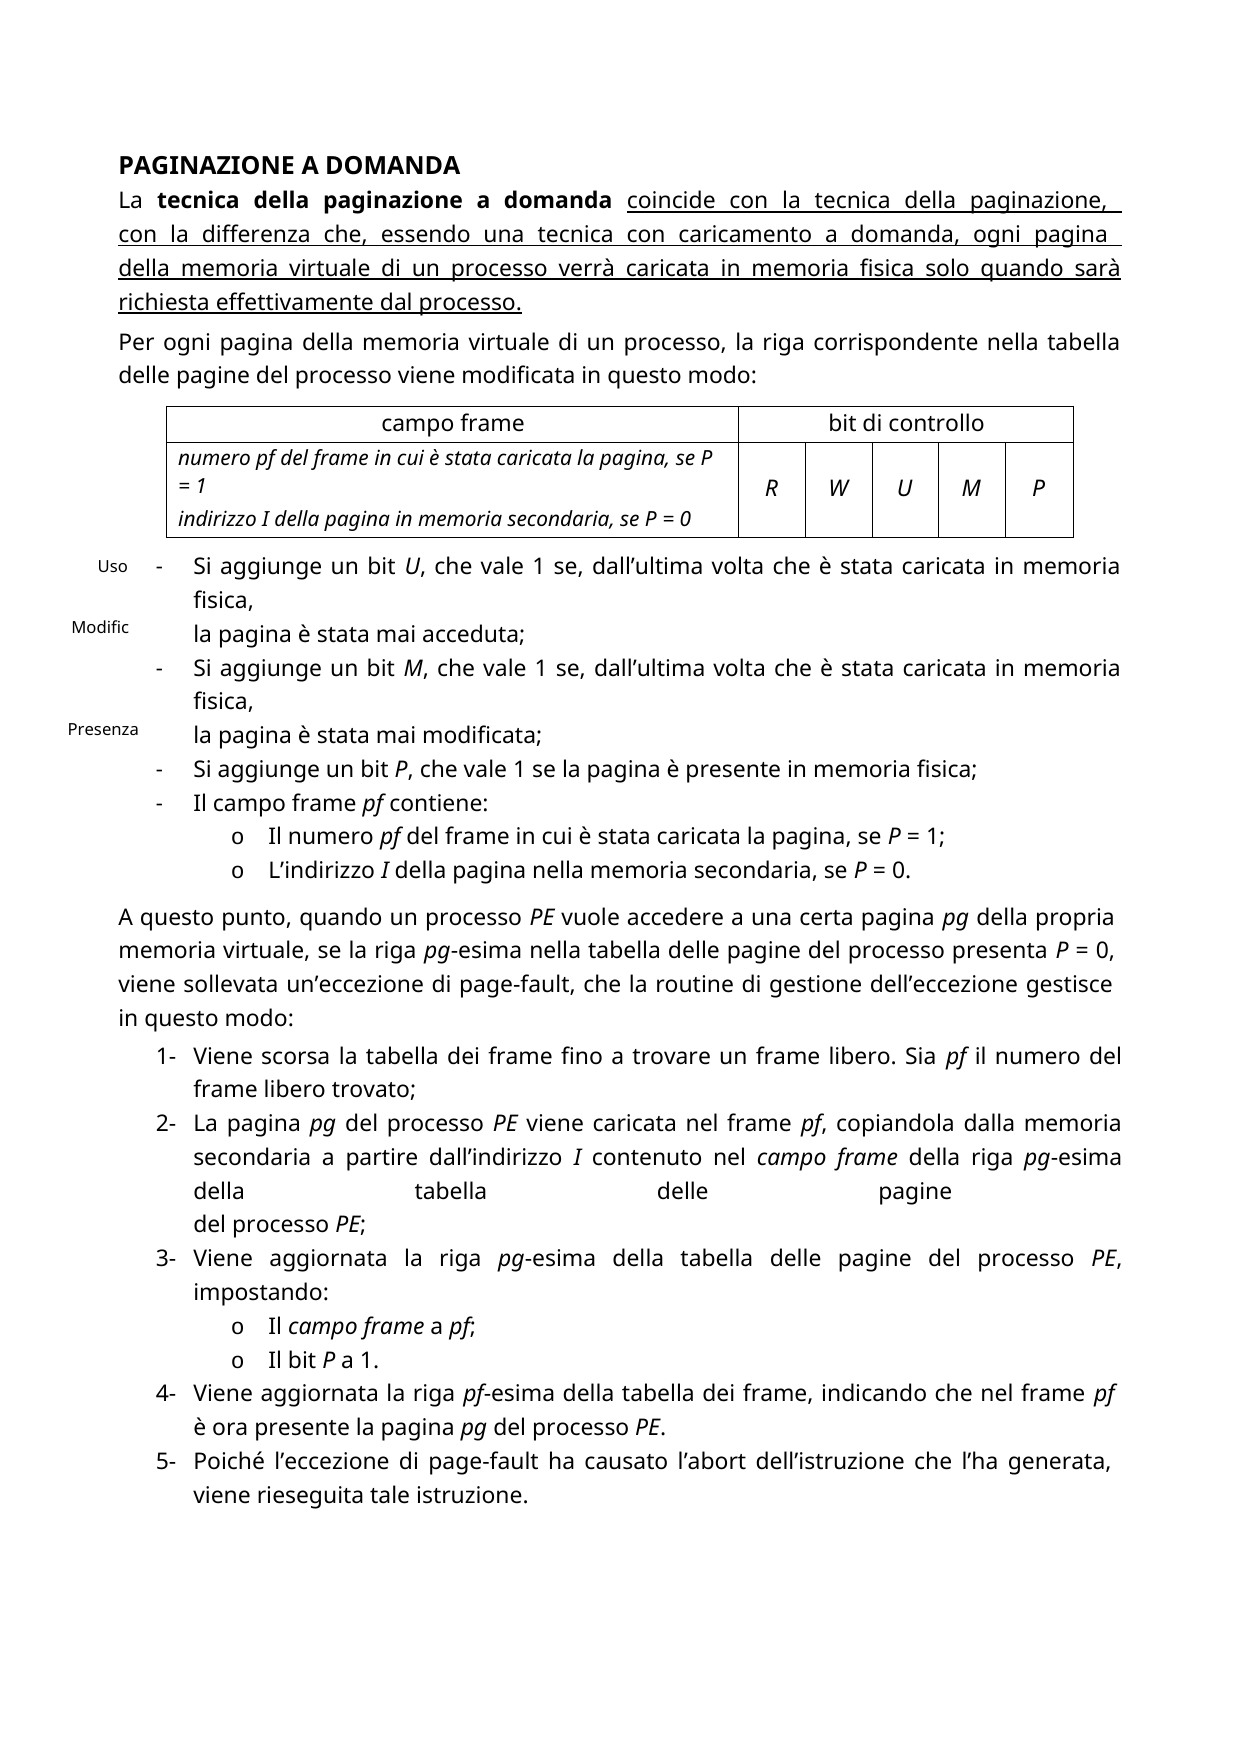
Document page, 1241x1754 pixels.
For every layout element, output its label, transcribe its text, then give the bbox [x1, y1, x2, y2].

table_cell numero pf del frame in cui è stata caricata la pagina, se P = 1 indirizzo I della pagina in memoria secondaria, se P = 0 [167, 443, 738, 537]
list Si aggiunge un bit M, che vale 1 se, dall’ultima volta che è stata caricata in memoria fisica, la pagina è stata mai modificata; [156, 652, 1122, 750]
list Il numero pf del frame in cui è stata caricata la pagina, se P = 1; [231, 820, 1122, 852]
list Poiché l’eccezione di page-fault ha causato l’abort dell’istruzione che l’ha generata, viene rieseguita tale istruzione. [156, 1445, 1122, 1510]
list Si aggiunge un bit U, che vale 1 se, dall’ultima volta che è stata caricata in memoria fisica, la pagina è stata mai acceduta; [156, 550, 1122, 649]
list Il bit P a 1. [231, 1343, 1122, 1375]
table_cell P [1006, 443, 1073, 537]
text A questo punto, quando un processo PE vuole accedere a una certa pagina pg della propria memoria virtuale, se la riga pg-esima nella tabella delle pagine del processo presenta P = 0, viene sollevata un’eccezione di page-fault, che la routine di gestione dell’eccezione gestisce in questo modo: [118, 901, 1122, 1033]
table_header bit di controllo [739, 407, 1073, 442]
list Viene aggiornata la riga pf-esima della tabella dei frame, indicando che nel frame pf è ora presente la pagina pg del processo PE. [156, 1377, 1122, 1442]
table_header campo frame [167, 407, 738, 442]
table_cell M [939, 443, 1005, 537]
list Il campo frame a pf; [231, 1310, 1122, 1341]
text PAGINAZIONE A DOMANDA [118, 148, 1122, 182]
list Si aggiunge un bit P, che vale 1 se la pagina è presente in memoria fisica; [156, 753, 1122, 784]
list Il campo frame pf contiene: [156, 787, 1122, 818]
text La tecnica della paginazione a domanda coincide con la tecnica della paginazione, con la differenza che, essendo una tecnica con caricamento a domanda, ogni pagina della memoria virtuale di un processo verrà caricata in memoria fisica solo quando sarà richiesta effettivamente dal processo. [118, 246, 1122, 317]
list Viene aggiornata la riga pg-esima della tabella delle pagine del processo PE, impostando: [156, 1242, 1122, 1307]
list L’indirizzo I della pagina nella memoria secondaria, se P = 0. [231, 854, 1122, 886]
text La tecnica della paginazione a domanda coincide con la tecnica della paginazione, con la differenza che, essendo una tecnica con caricamento a domanda, ogni pagina della memoria virtuale di un processo verrà caricata in memoria fisica solo quando sarà richiesta effettivamente dal processo. [118, 184, 1122, 245]
table_cell U [873, 443, 938, 537]
list La pagina pg del processo PE viene caricata nel frame pf, copiandola dalla memoria secondaria a partire dall’indirizzo I contenuto nel campo frame della riga pg-esima della tabella delle pagine del processo PE; [156, 1107, 1122, 1240]
table_cell W [806, 443, 872, 537]
list Viene scorsa la tabella dei frame fino a trovare un frame libero. Sia pf il numero del frame libero trovato; [156, 1040, 1122, 1105]
table_cell R [739, 443, 805, 537]
text Per ogni pagina della memoria virtuale di un processo, la riga corrispondente nella tabella delle pagine del processo viene modificata in questo modo: [118, 326, 1122, 391]
